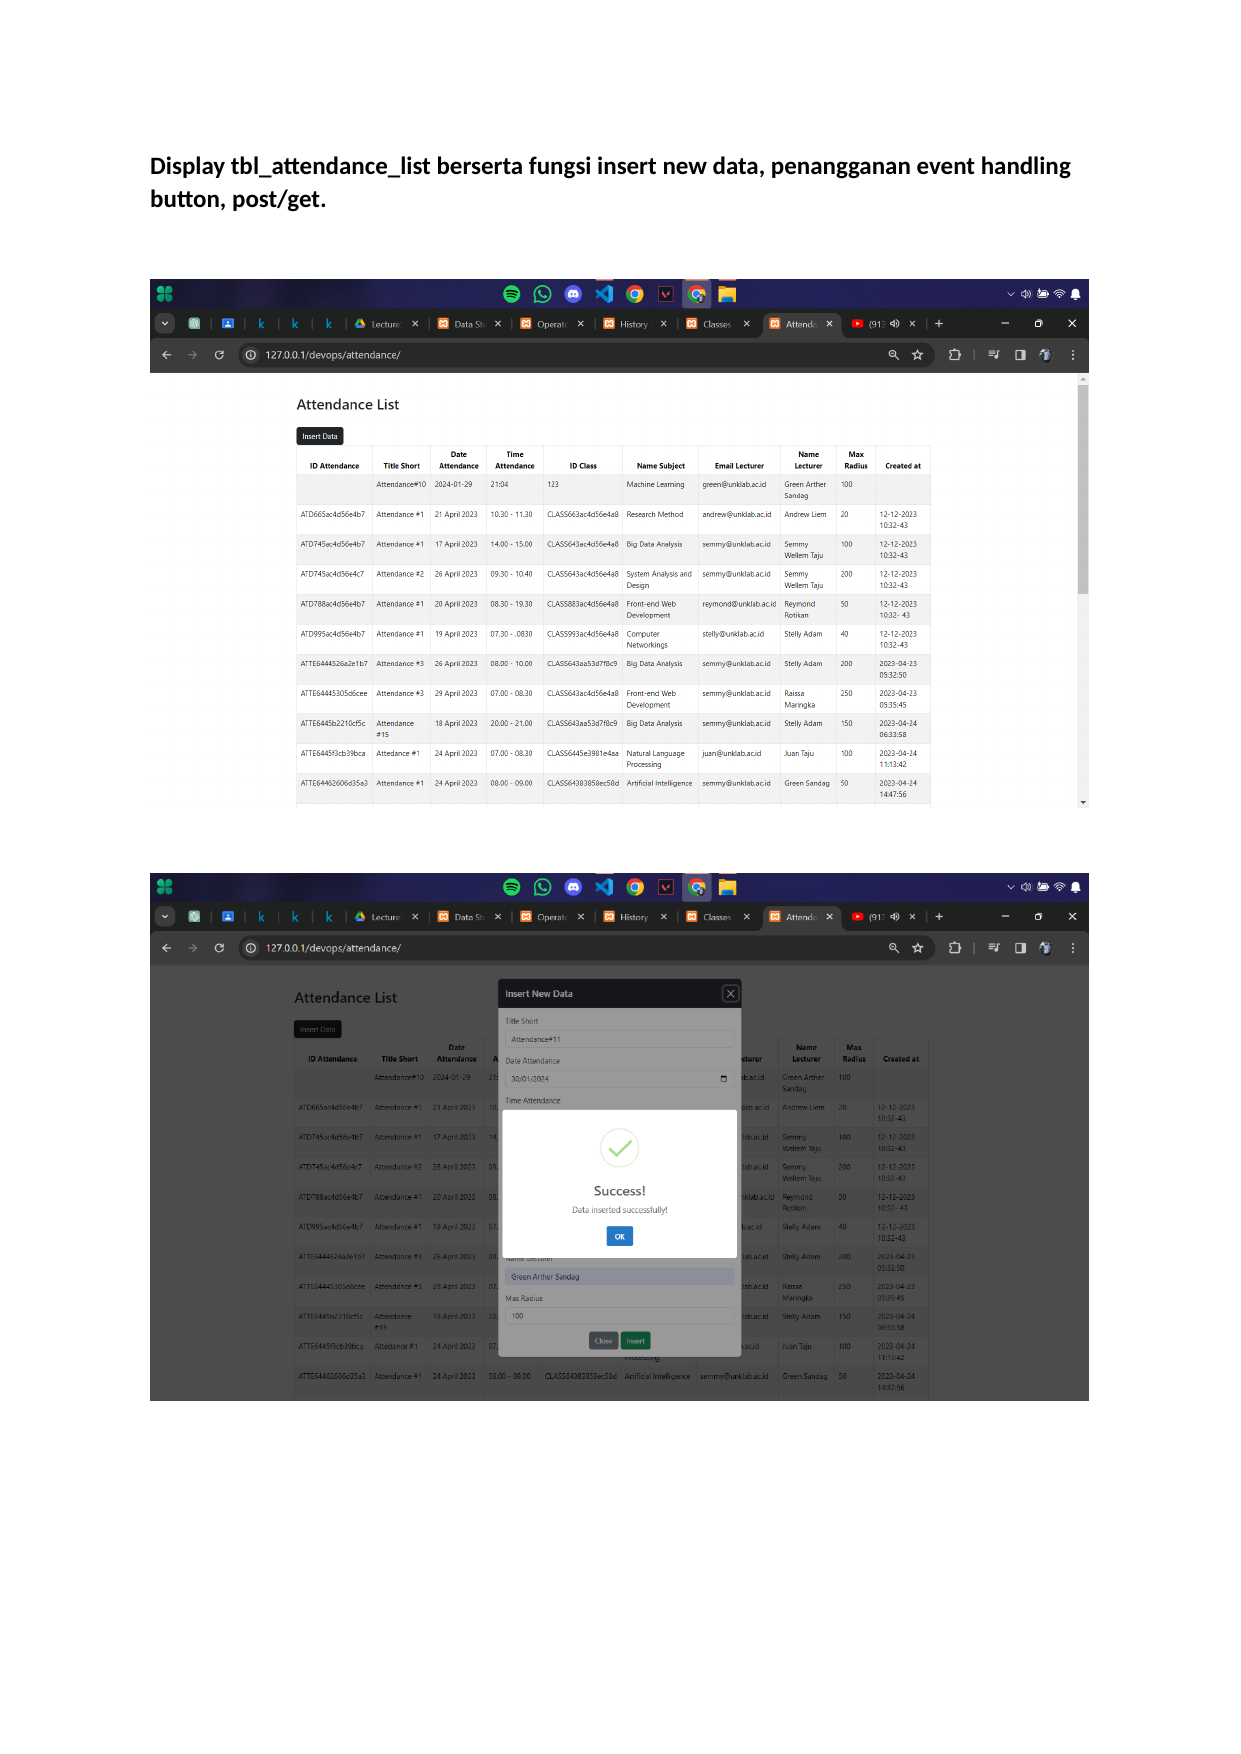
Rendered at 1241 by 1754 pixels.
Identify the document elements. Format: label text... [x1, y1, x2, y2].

picture [150, 873, 1089, 1401]
text Display tbl_attendance_list berserta fungsi insert new data, penangganan event handling button, post/get. [150, 150, 1090, 213]
picture [150, 279, 1089, 808]
